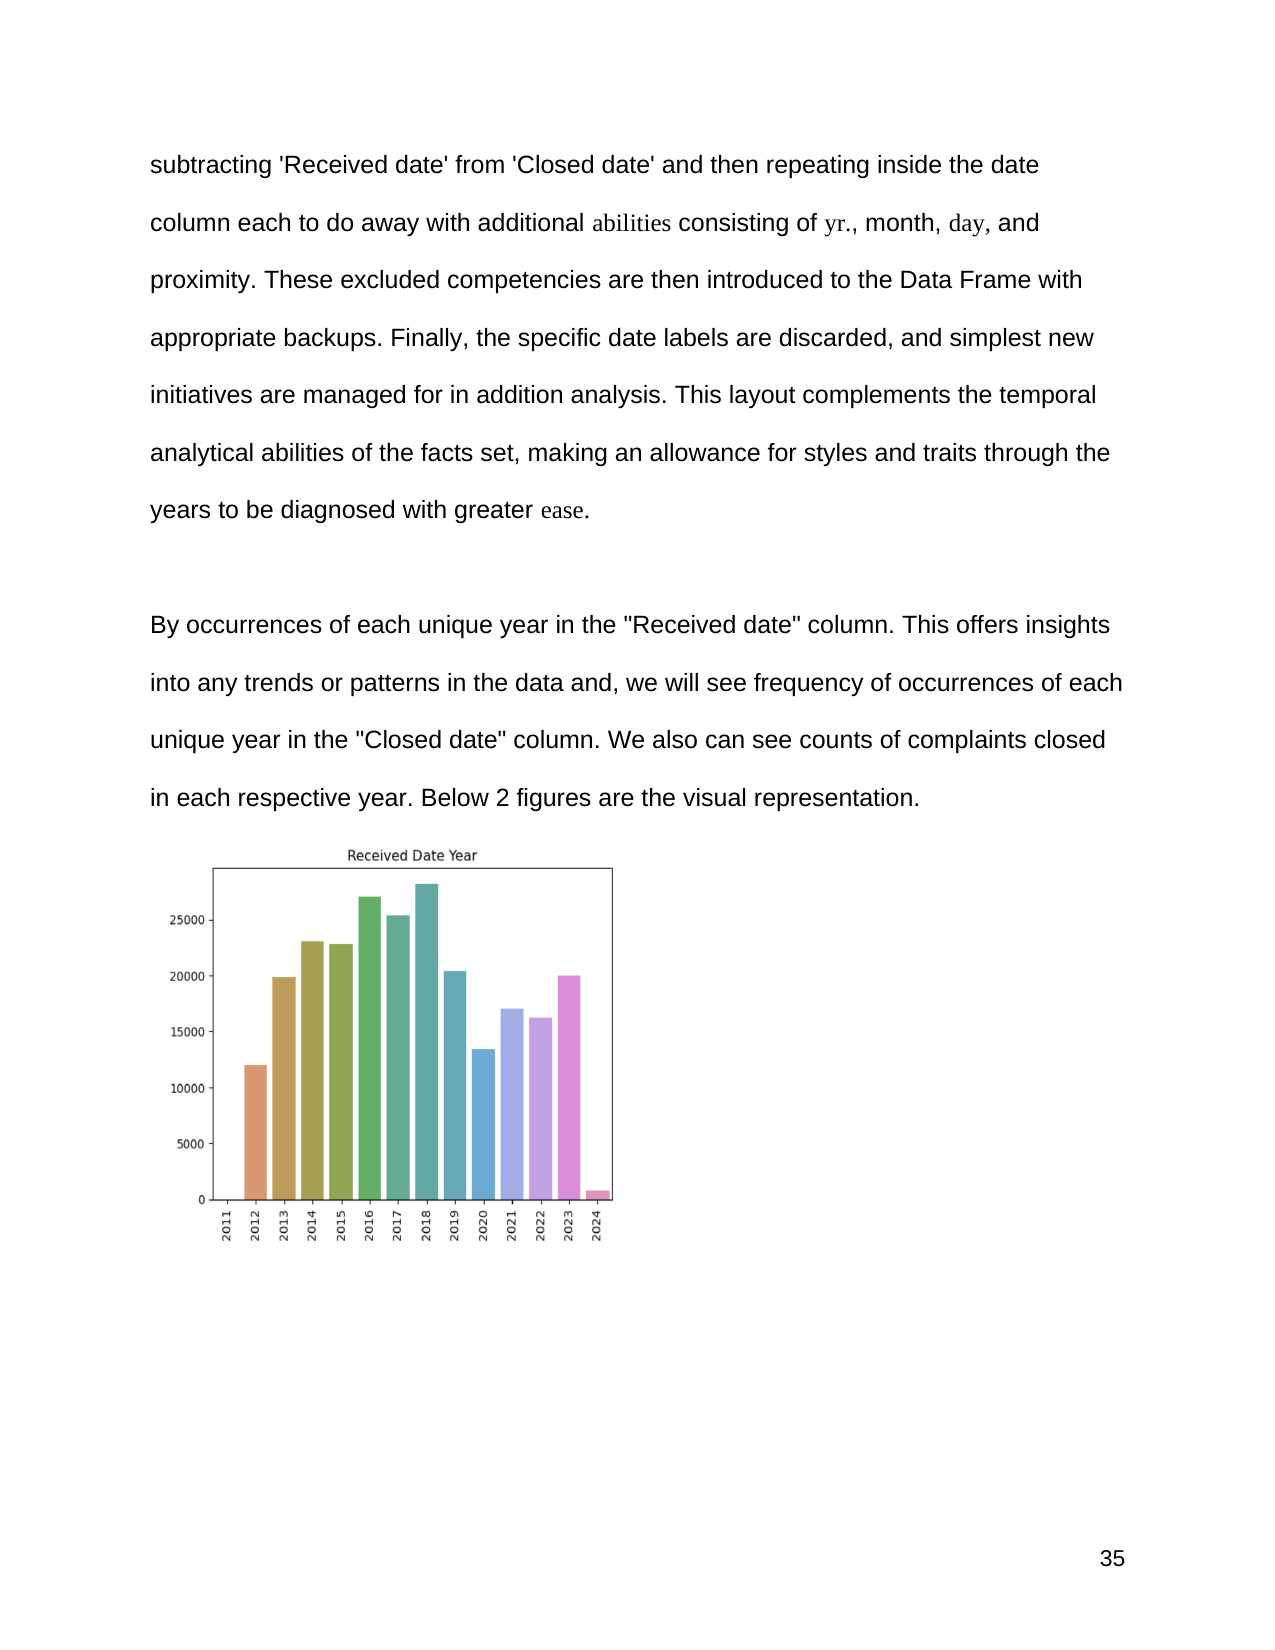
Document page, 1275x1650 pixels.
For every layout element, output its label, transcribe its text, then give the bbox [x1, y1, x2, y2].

picture [150, 840, 694, 1256]
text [150, 150, 1125, 524]
text By occurrences of each unique year in the "Received date" column. This offers insights into any trends or patterns in the data and, we will see frequency of occurrences of each unique year in the "Closed date" column. We also can see counts of complaints closed in each respective year. Below 2 figures are the visual representation. [150, 610, 1125, 812]
